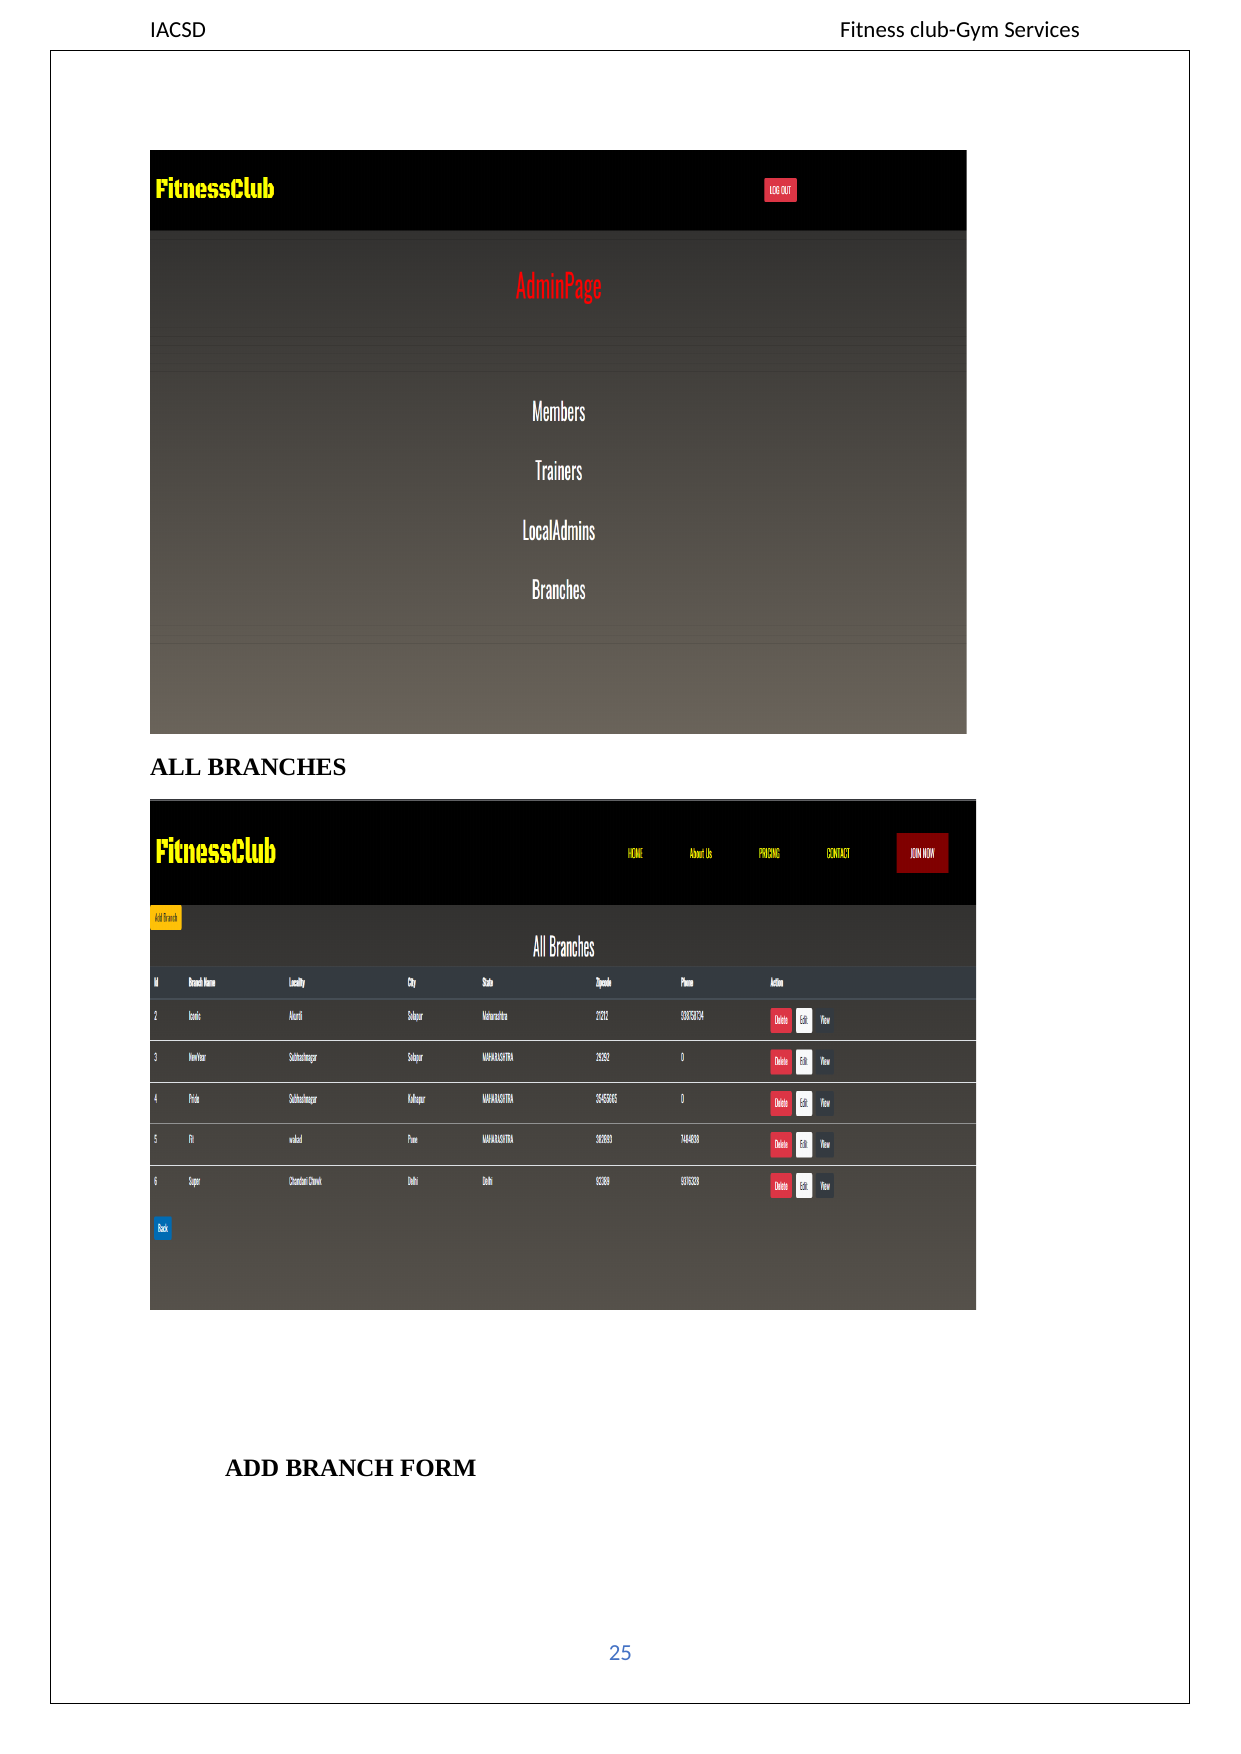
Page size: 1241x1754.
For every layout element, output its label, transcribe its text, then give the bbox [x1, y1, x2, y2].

text ALL BRANCHES [150, 752, 1090, 781]
picture [150, 799, 977, 1310]
text ADD BRANCH FORM [225, 1453, 1092, 1481]
picture [150, 150, 967, 734]
